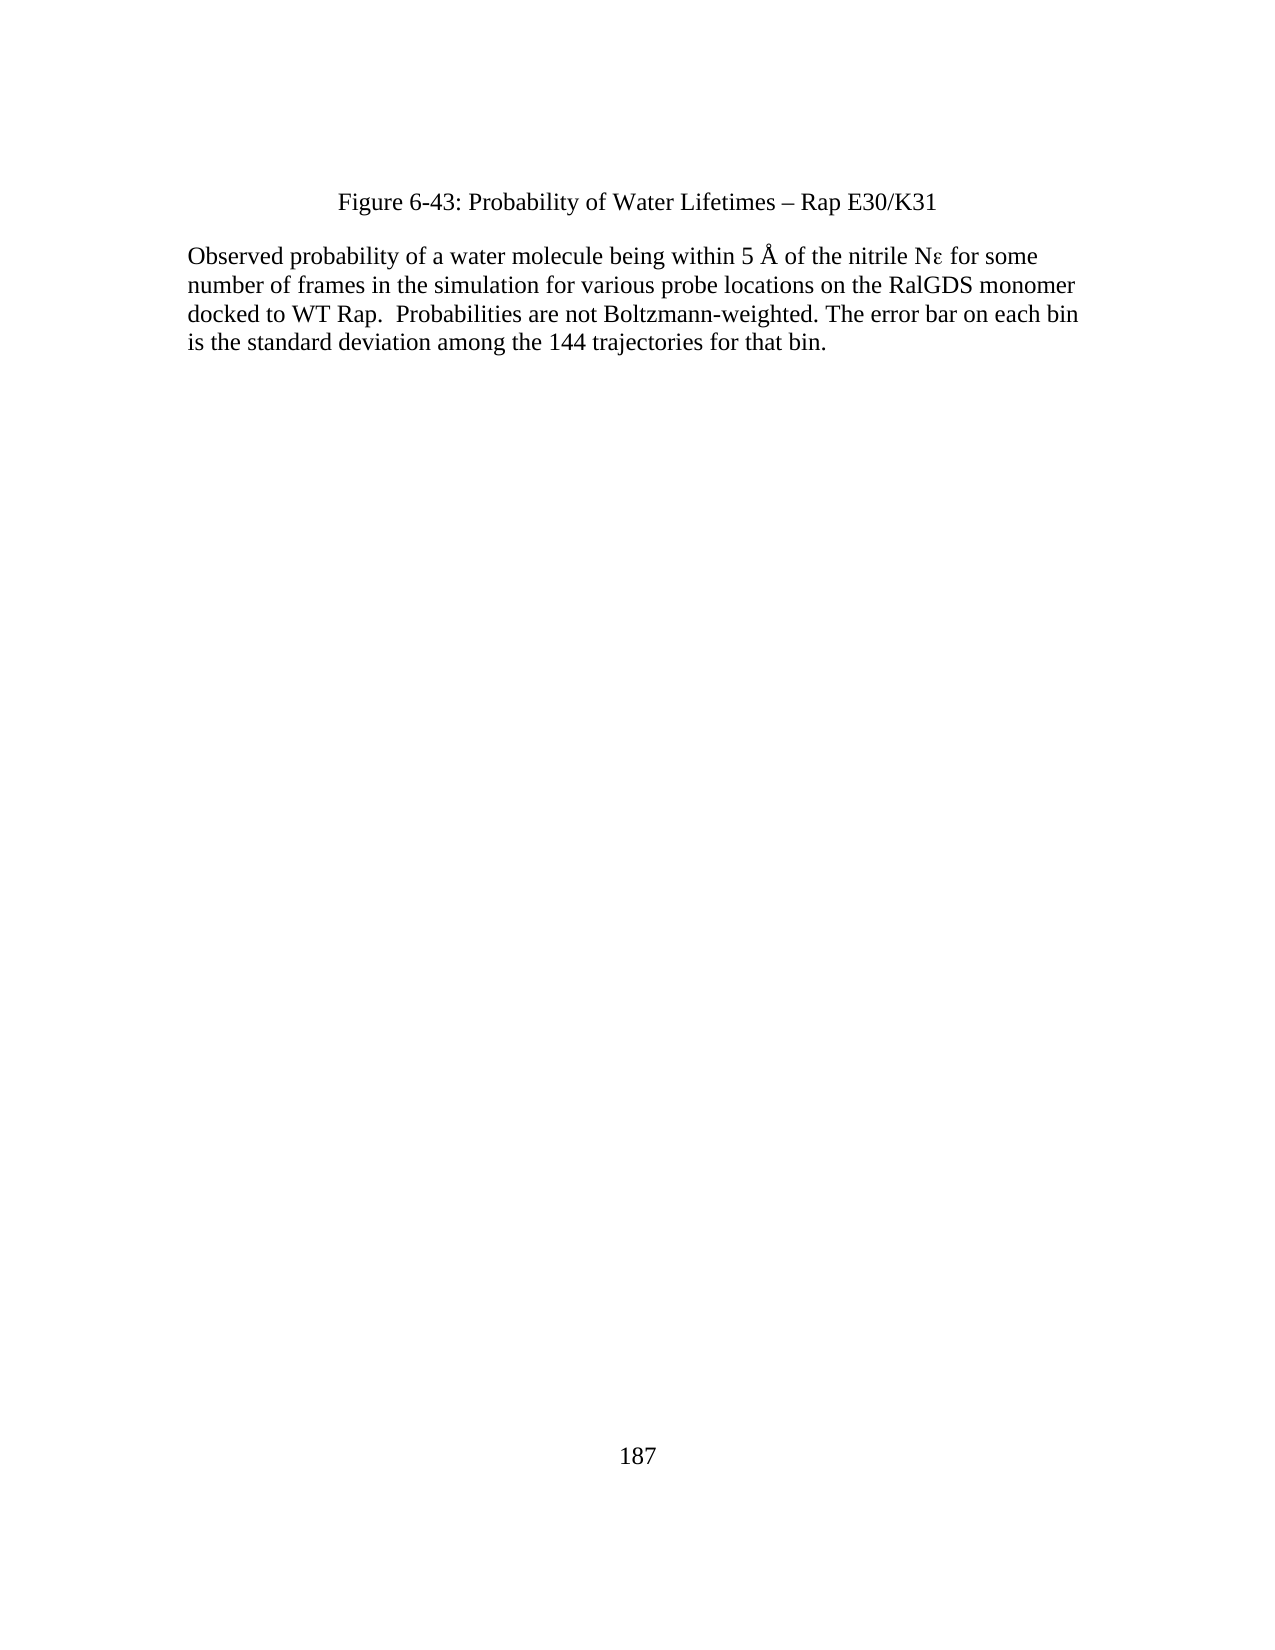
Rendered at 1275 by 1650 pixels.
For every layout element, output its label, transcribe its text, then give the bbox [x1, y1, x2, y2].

text Observed probability of a water molecule being within 5 Å of the nitrile N for some number of frames in the simulation for various probe locations on the RalGDS monomer docked to WT Rap. Probabilities are not Boltzmann-weighted. The error bar on each bin is the standard deviation among the 144 trajectories for that bin. [187, 241, 1087, 356]
